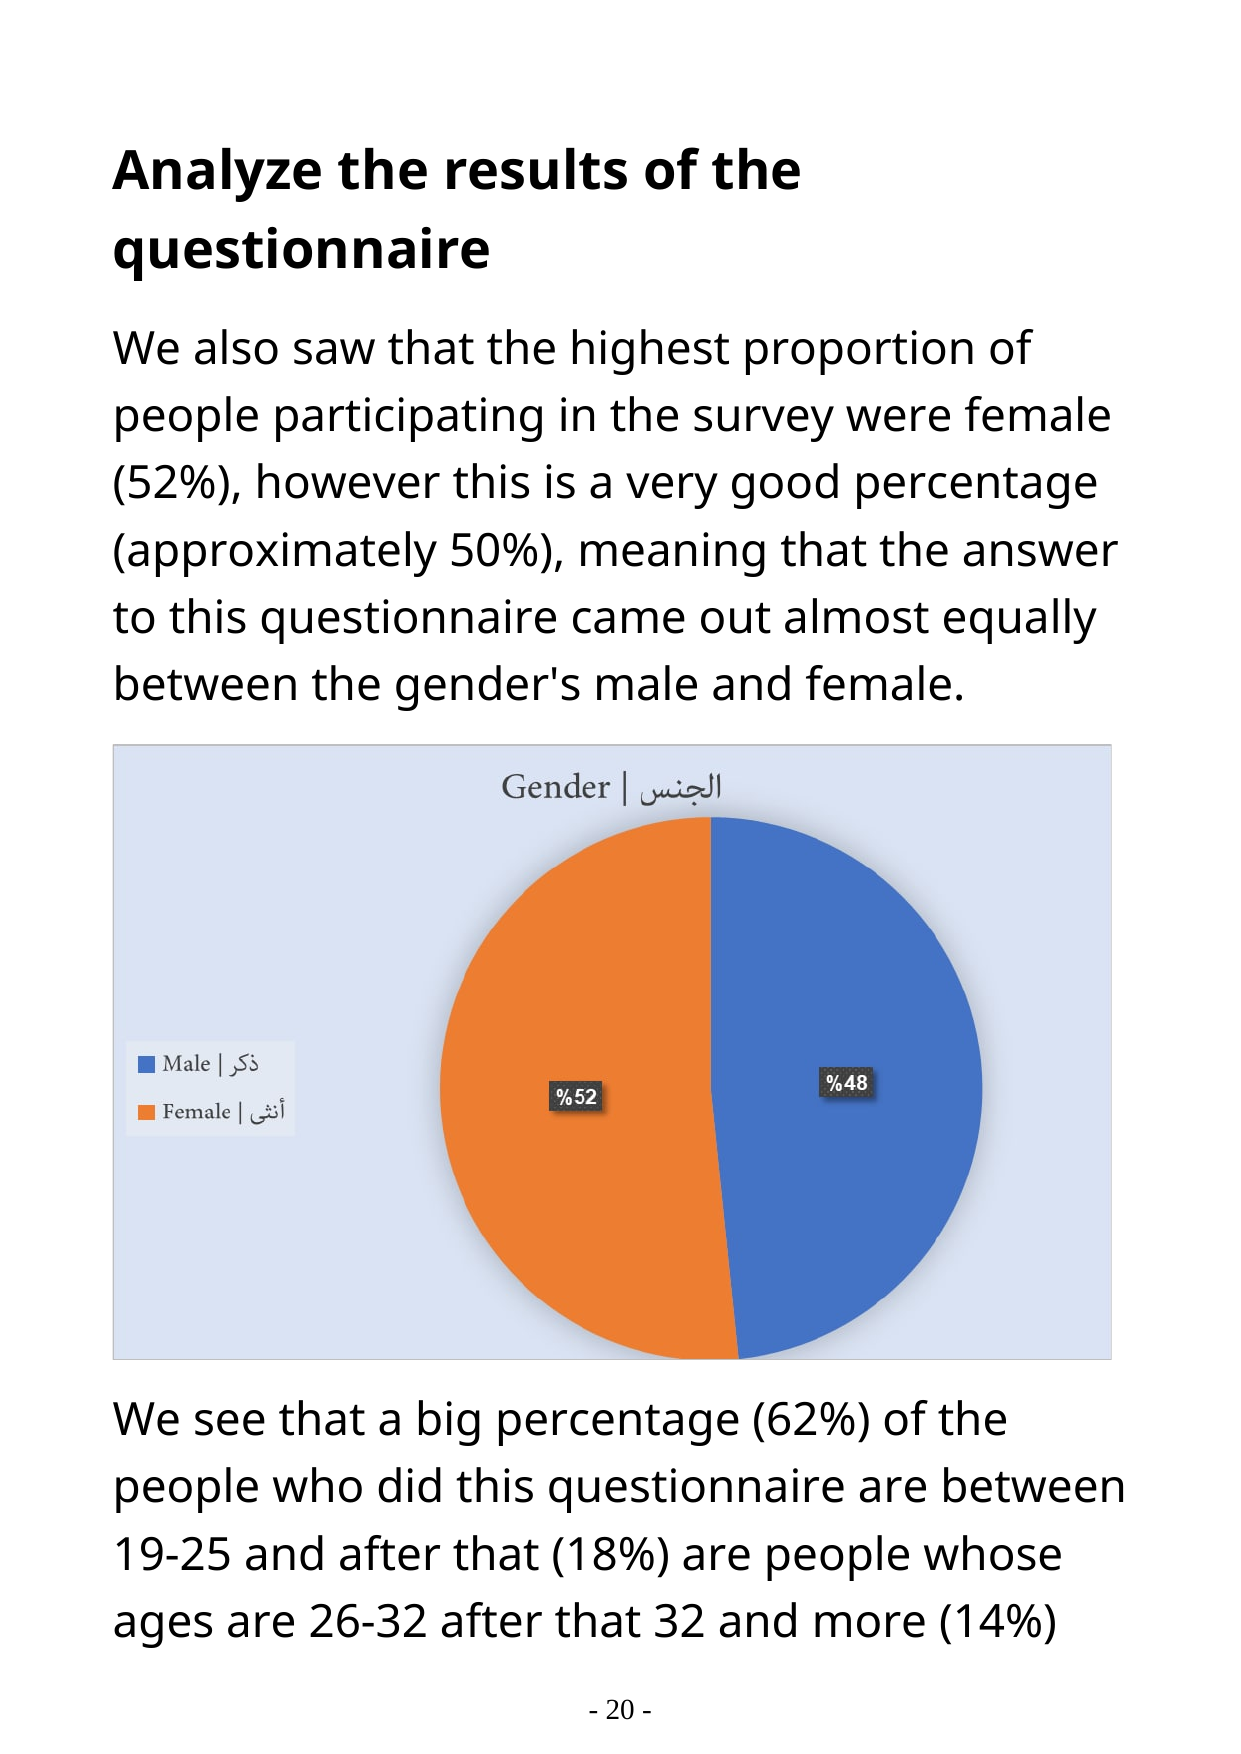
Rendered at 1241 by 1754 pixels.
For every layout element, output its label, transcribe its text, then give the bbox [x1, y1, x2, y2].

text Analyze the results of the questionnaire [112, 131, 1128, 284]
picture [112, 744, 1112, 1360]
text We also saw that the highest proportion of people participating in the survey were female (52%), however this is a very good percentage (approximately 50%), meaning that the answer to this questionnaire came out almost equally between the gender's male and female. [112, 315, 1128, 714]
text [112, 1386, 1128, 1651]
